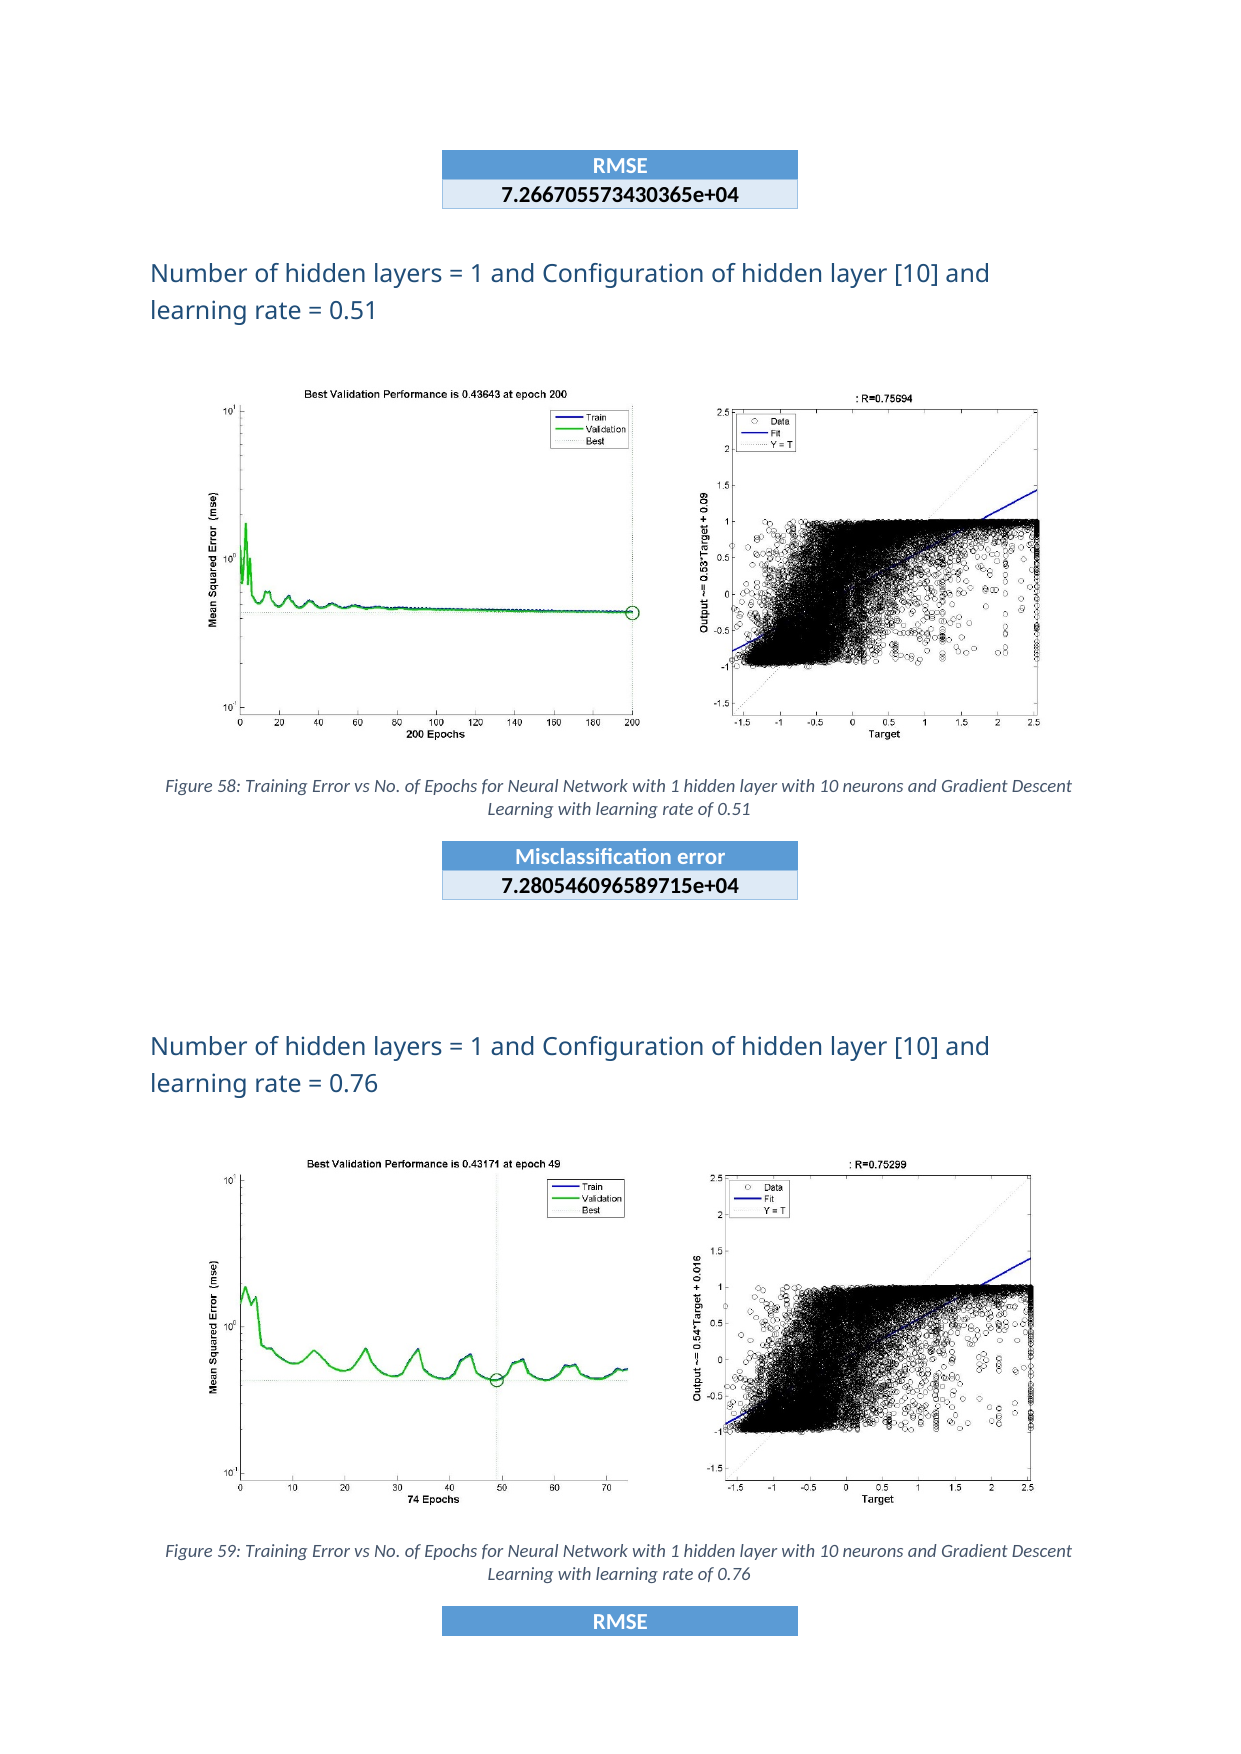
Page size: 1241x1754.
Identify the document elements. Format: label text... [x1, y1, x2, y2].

table_header RMSE [443, 1608, 797, 1635]
picture [175, 1146, 1066, 1521]
subtitle Number of hidden layers = 1 and Configuration of hidden layer [10] and learning rate = 0.51 [150, 256, 1090, 327]
table_header Misclassification error [443, 842, 797, 870]
subtitle Number of hidden layers = 1 and Configuration of hidden layer [10] and learning rate = 0.76 [150, 1029, 1090, 1100]
picture [174, 376, 1067, 756]
table_cell 7.266705573430365e+04 [443, 180, 797, 208]
table_header RMSE [443, 151, 797, 179]
table_cell 7.280546096589715e+04 [443, 871, 797, 899]
